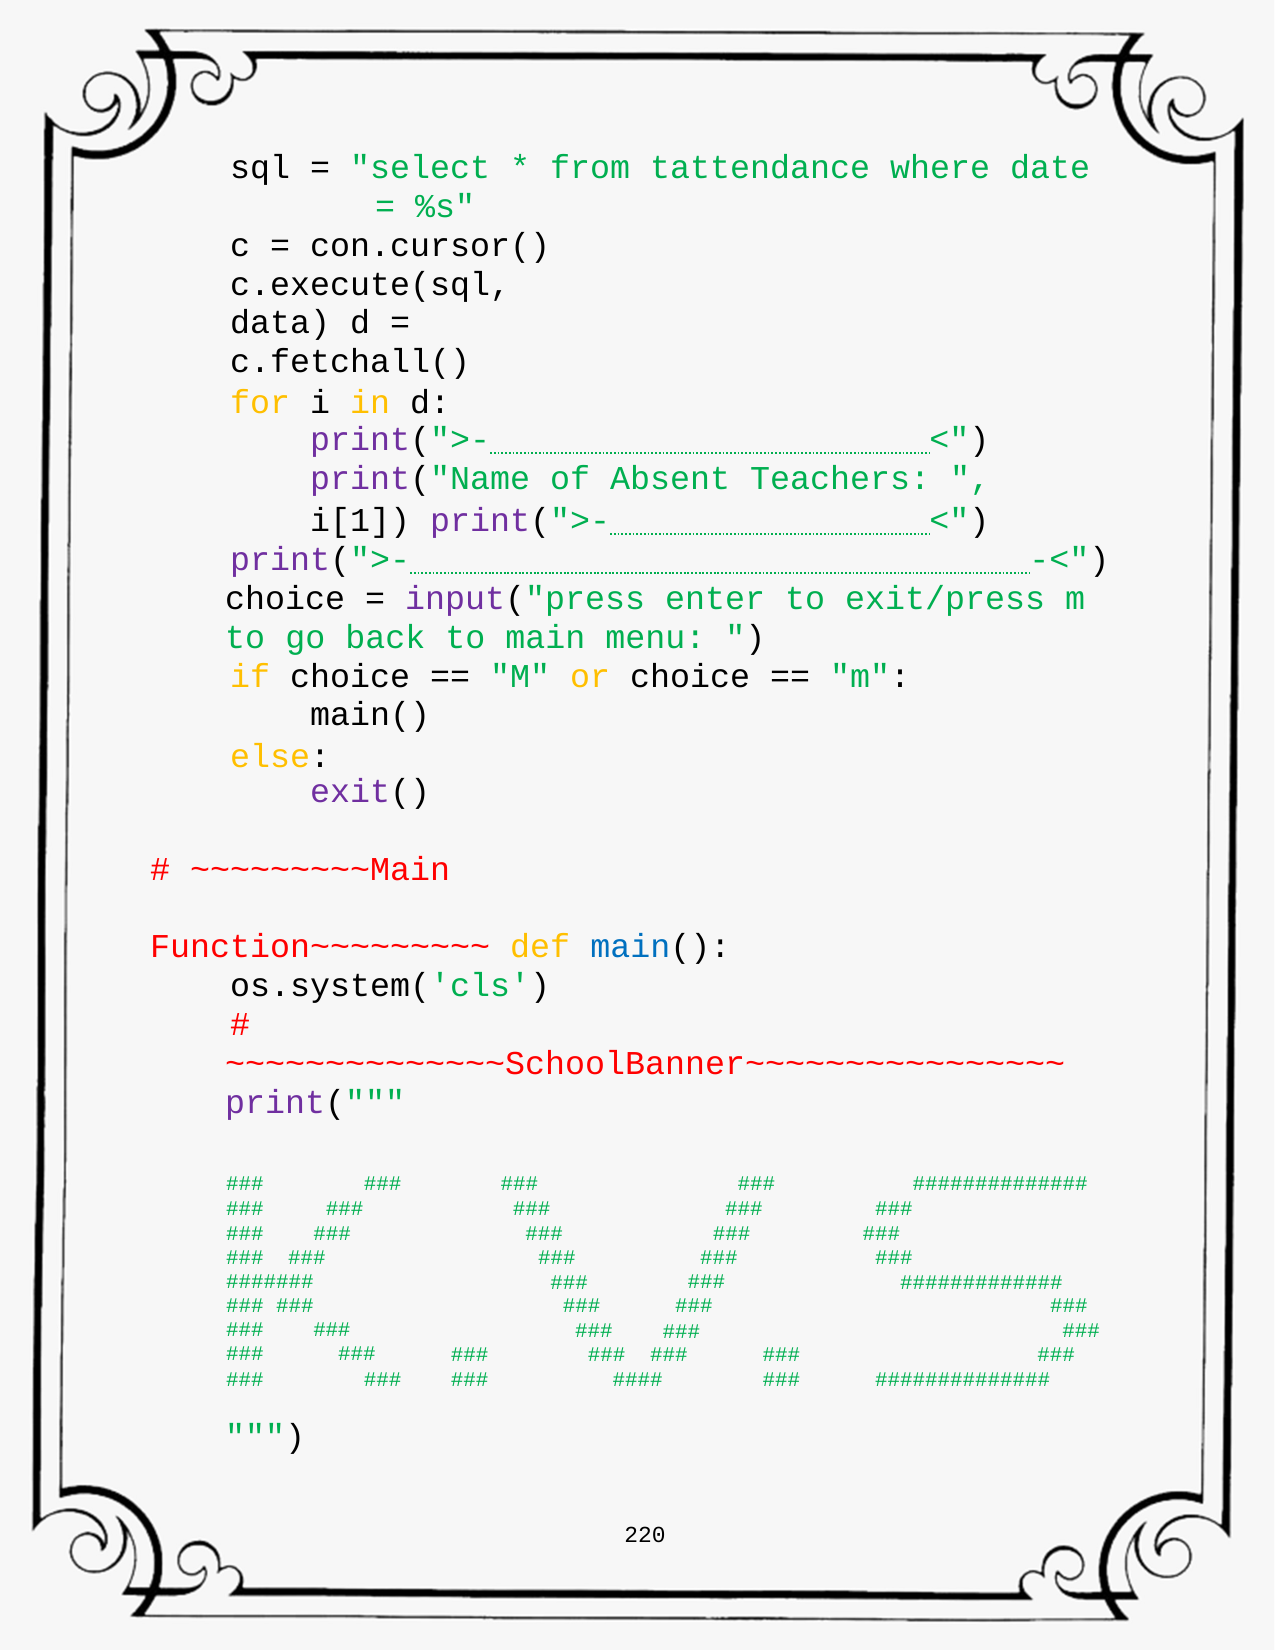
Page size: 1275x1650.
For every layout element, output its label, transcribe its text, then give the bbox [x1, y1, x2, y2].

table_header ### [638, 1173, 831, 1197]
table_cell ### [276, 1369, 425, 1393]
table_cell ### [638, 1197, 831, 1222]
text c = con.cursor() c.execute(sql, data) d = c.fetchall() [230, 228, 630, 383]
table_cell ### [221, 1369, 276, 1393]
table_cell ### [638, 1222, 831, 1247]
text """) [225, 1420, 1150, 1458]
table_cell ############# ### ### ### [831, 1271, 1104, 1369]
table_cell ### [221, 1197, 276, 1222]
text os.system('cls') [230, 969, 1150, 1007]
table_cell ### [276, 1197, 425, 1222]
text else: [230, 737, 1150, 774]
text print(">- <") print("Name of Absent Teachers: ", i[1]) print(">- <") [310, 423, 1110, 542]
table_cell ### [744, 1369, 831, 1393]
text exit() [310, 775, 1150, 813]
table_cell ### [425, 1222, 637, 1247]
table_cell ### ### ### ### [494, 1271, 637, 1369]
table_cell ### [831, 1222, 1104, 1247]
table_cell ### [221, 1247, 276, 1271]
text = %s" [375, 190, 1150, 228]
table_header ### [221, 1173, 276, 1197]
text for i in d: [230, 384, 1150, 422]
picture [0, 0, 1275, 1650]
text print(">- -<") choice = input("press enter to exit/press m to go back to main menu: ") [225, 543, 1110, 658]
text if choice == "M" or choice == "m": main() [230, 659, 910, 736]
table_cell ### [831, 1197, 1104, 1222]
table_cell ### [276, 1247, 425, 1271]
table_cell ### [425, 1247, 637, 1271]
text # ~~~~~~~~~Main Function~~~~~~~~~ def main(): [150, 813, 809, 968]
table_cell #### [494, 1369, 743, 1393]
table_header ### [276, 1173, 425, 1197]
text # ~~~~~~~~~~~~~~SchoolBanner~~~~~~~~~~~~~~~~ print(""" [225, 1008, 1109, 1123]
table_cell ### [425, 1271, 494, 1369]
text sql = "select * from tattendance where date [230, 151, 1150, 189]
table_cell ### [276, 1222, 425, 1247]
table_cell ### [638, 1247, 831, 1271]
table_header ############## [831, 1173, 1104, 1197]
table_cell ### [831, 1247, 1104, 1271]
table_header ### [425, 1173, 637, 1197]
table_cell ### [425, 1369, 494, 1393]
table_cell ### [744, 1271, 831, 1369]
table_cell ### ### ### ### [638, 1271, 743, 1369]
table_cell ### [221, 1222, 276, 1247]
table_cell ####### ### ### ### ### ### ### [221, 1271, 425, 1369]
table_cell ### [425, 1197, 637, 1222]
table_cell ############## [831, 1369, 1104, 1393]
